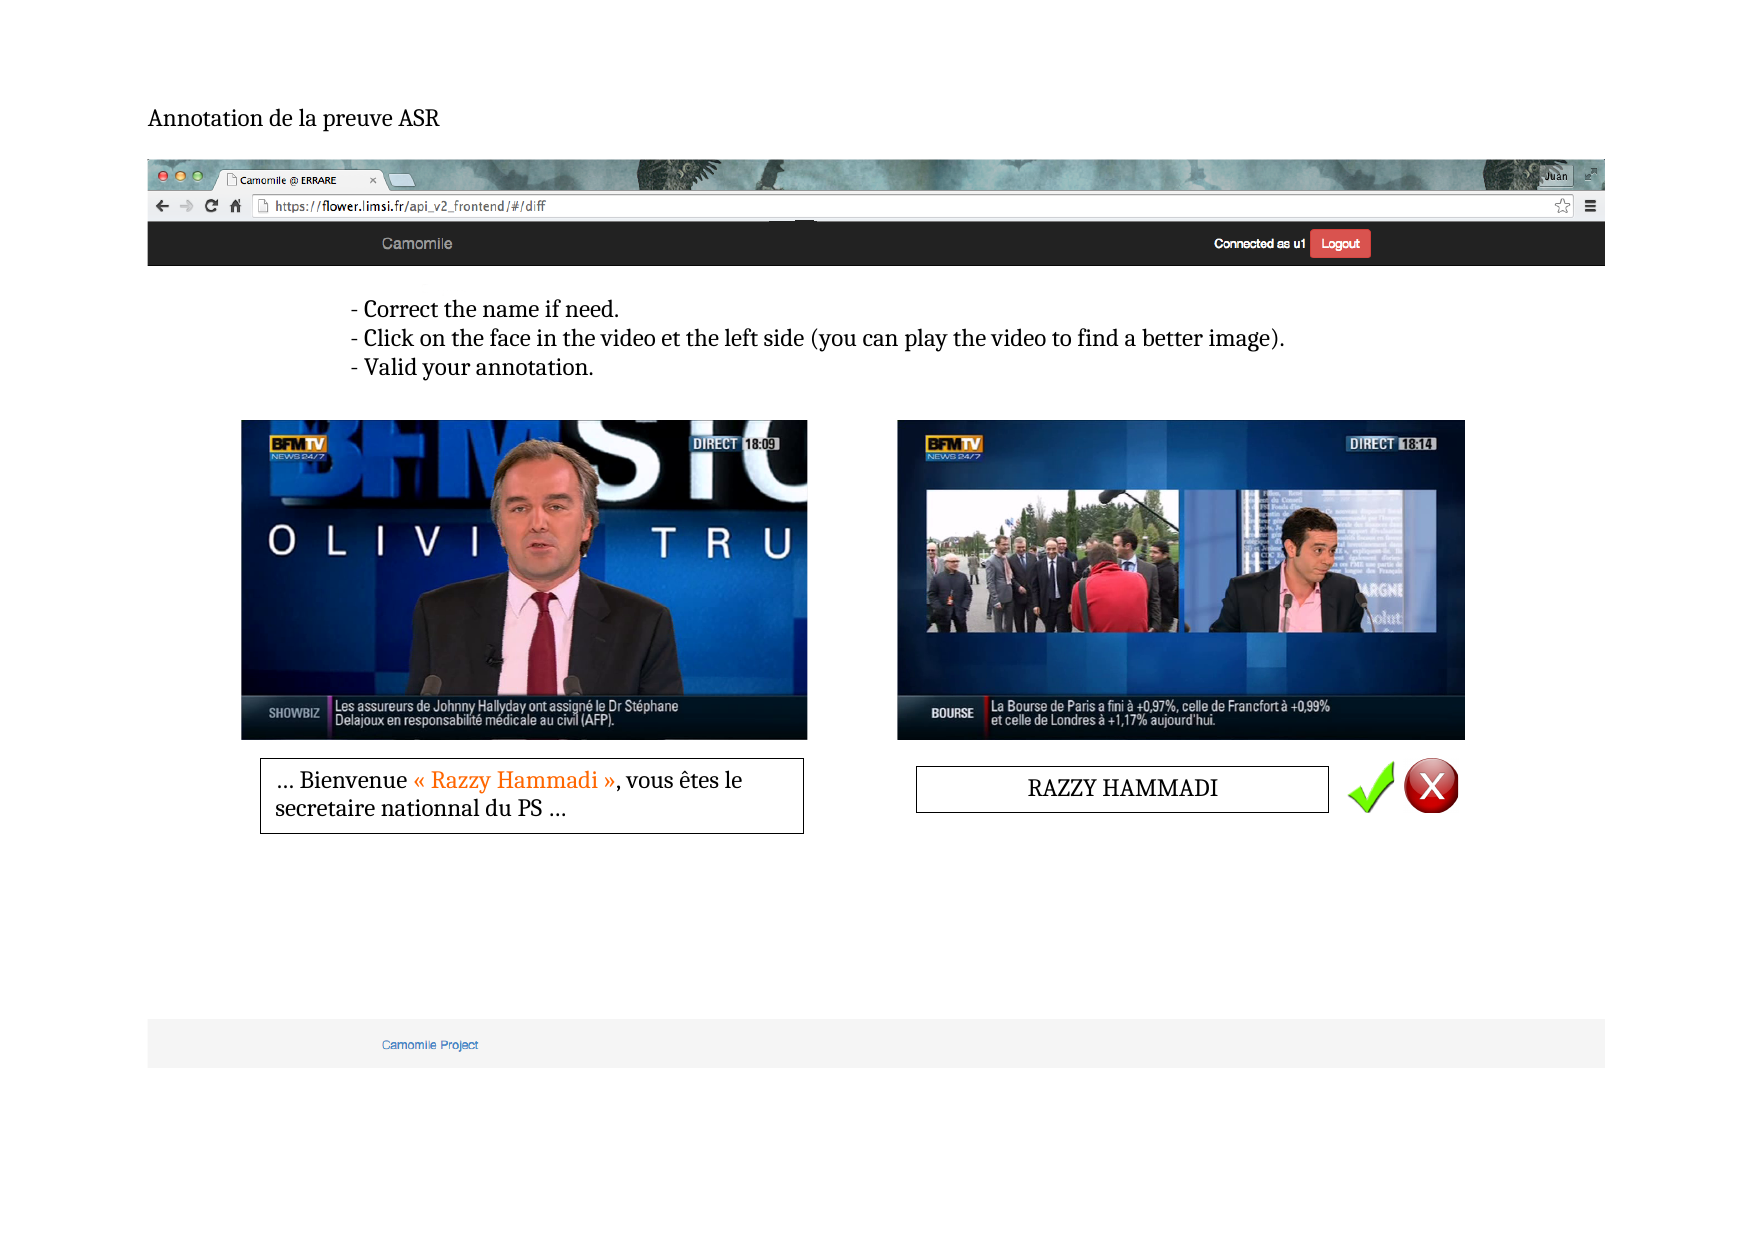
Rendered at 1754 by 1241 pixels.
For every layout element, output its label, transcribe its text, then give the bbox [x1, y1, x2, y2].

text Annotation de la preuve ASR [148, 103, 1606, 132]
picture [147, 159, 1605, 1068]
